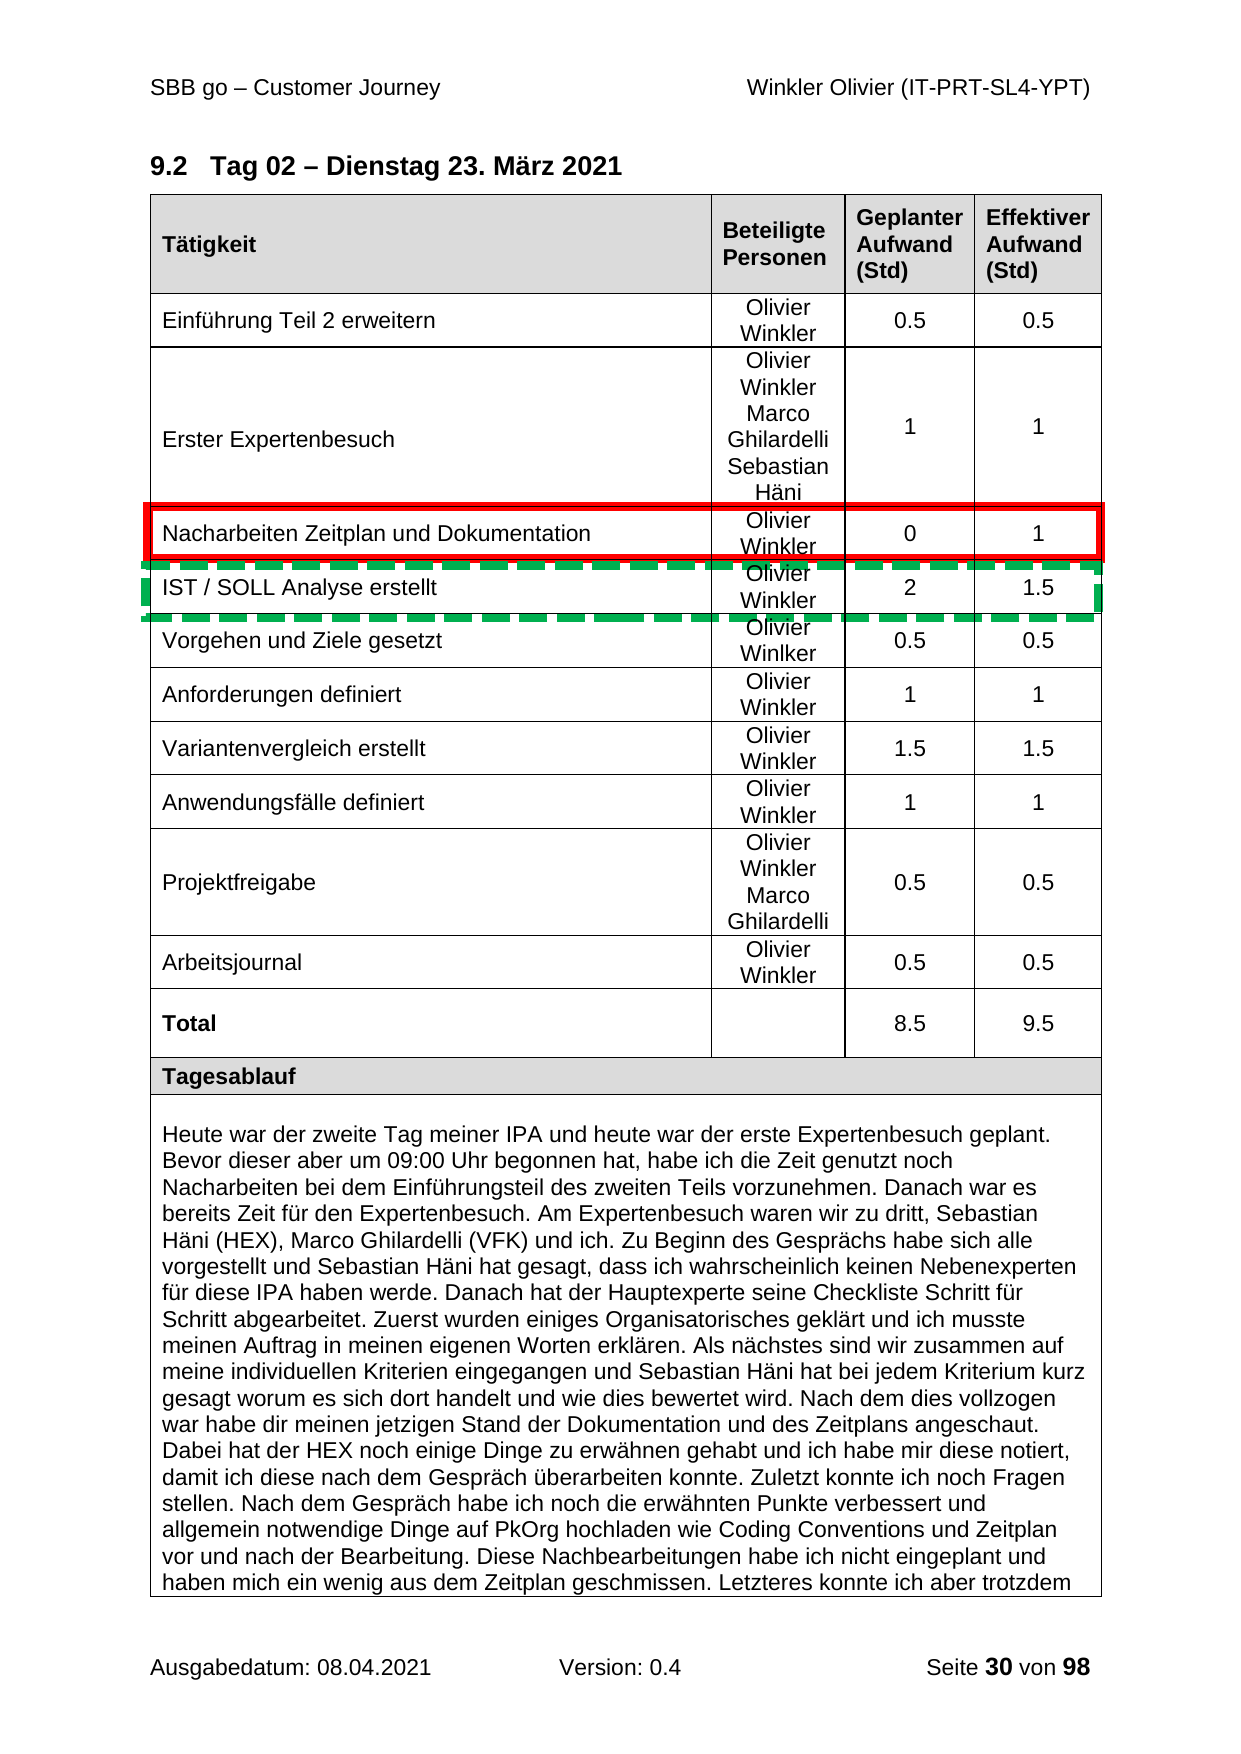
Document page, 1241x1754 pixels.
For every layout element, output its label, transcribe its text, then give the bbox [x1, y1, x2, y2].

table_cell Anforderungen definiert [151, 668, 711, 721]
table_cell 1.5 [975, 722, 1101, 774]
table_cell 0.5 [975, 829, 1101, 934]
table_cell Olivier Winkler [712, 507, 844, 559]
table_header Geplanter Aufwand (Std) [846, 195, 974, 293]
table_cell 1 [975, 507, 1101, 559]
table_cell Olivier Winkler [712, 936, 844, 988]
table_cell [712, 989, 844, 1057]
table_cell 1 [846, 348, 974, 506]
table_header Tätigkeit [151, 195, 711, 293]
table_cell Olivier Winkler [712, 722, 844, 774]
table_cell Arbeitsjournal [151, 936, 711, 988]
table_cell 0.5 [975, 614, 1101, 667]
table_cell 2 [846, 560, 974, 613]
table_cell 1 [975, 775, 1101, 828]
table_cell 1 [975, 348, 1101, 506]
table_cell Olivier Winkler [712, 668, 844, 721]
table_cell Vorgehen und Ziele gesetzt [151, 614, 711, 667]
table_cell Projektfreigabe [151, 829, 711, 934]
table_header Effektiver Aufwand (Std) [975, 195, 1101, 293]
table_header Beteiligte Personen [712, 195, 844, 293]
table_cell Olivier Winkler Marco Ghilardelli Sebastian Häni [712, 348, 844, 506]
table_cell Anwendungsfälle definiert [151, 775, 711, 828]
table_cell 0.5 [975, 936, 1101, 988]
table_cell 0.5 [846, 829, 974, 934]
table_cell 0.5 [846, 294, 974, 346]
table_cell 1 [846, 775, 974, 828]
subtitle Tag 02 – Dienstag 23. März 2021 [150, 150, 1090, 181]
table_cell 8.5 [846, 989, 974, 1057]
table_cell Olivier Winkler [712, 775, 844, 828]
table_cell Erster Expertenbesuch [151, 348, 711, 506]
table_cell 0.5 [975, 294, 1101, 346]
table_cell 1 [975, 668, 1101, 721]
table_cell Olivier Winlker [712, 614, 844, 667]
table_cell Total [151, 989, 711, 1057]
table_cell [151, 1095, 1101, 1596]
table_cell 0 [846, 507, 974, 559]
table_cell 1.5 [846, 722, 974, 774]
table_cell 1 [846, 668, 974, 721]
table_cell 9.5 [975, 989, 1101, 1057]
table_cell 1.5 [975, 560, 1101, 613]
table_cell 0.5 [846, 614, 974, 667]
table_cell Einführung Teil 2 erweitern [151, 294, 711, 346]
table_cell Tagesablauf [151, 1058, 1101, 1094]
table_cell Nacharbeiten Zeitplan und Dokumentation [151, 507, 711, 559]
table_cell IST / SOLL Analyse erstellt [151, 560, 711, 613]
table_cell Olivier Winkler [712, 560, 844, 613]
table_cell Olivier Winkler [712, 294, 844, 346]
table_cell Olivier Winkler Marco Ghilardelli [712, 829, 844, 934]
table_cell 0.5 [846, 936, 974, 988]
table_cell Variantenvergleich erstellt [151, 722, 711, 774]
